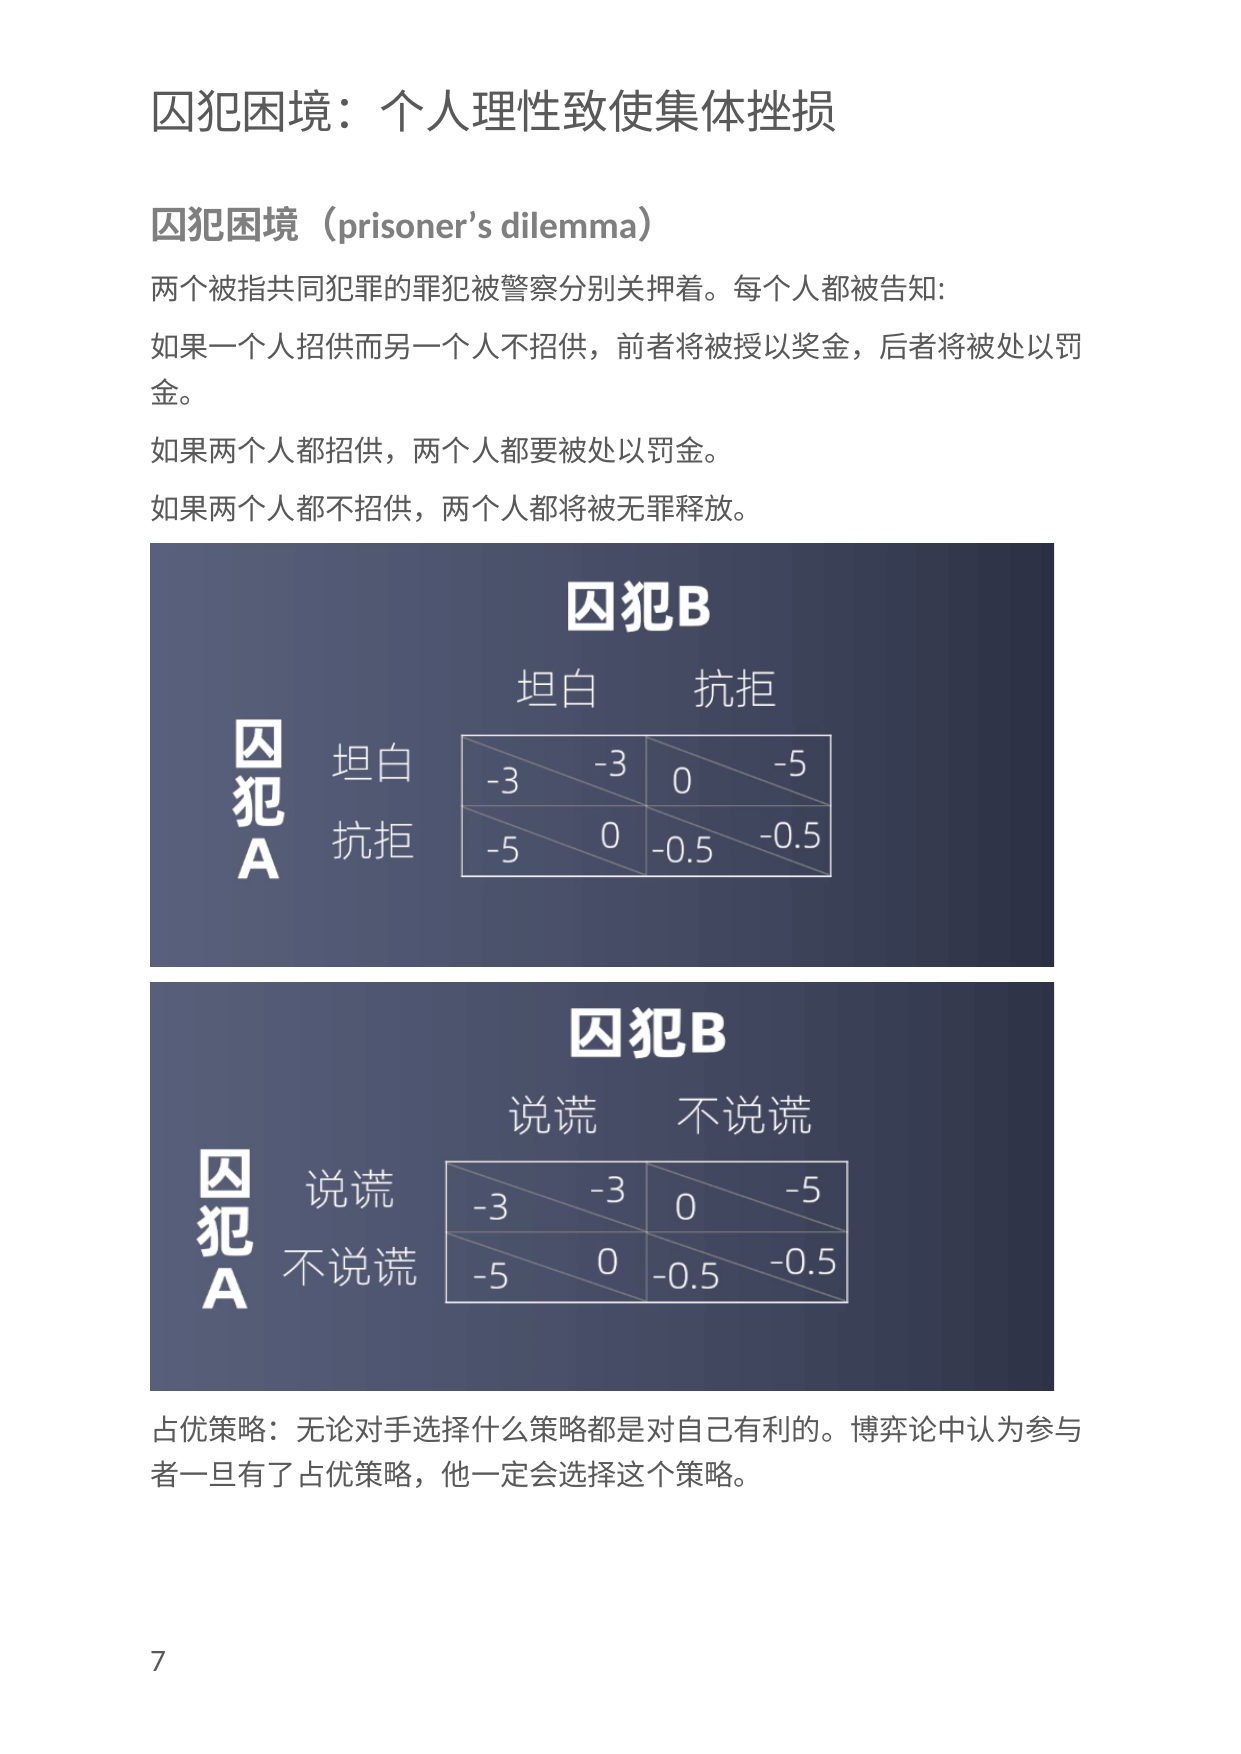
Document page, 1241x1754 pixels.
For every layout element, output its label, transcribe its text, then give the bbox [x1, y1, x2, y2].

subtitle 囚犯困境（prisoner’s dilemma） [150, 194, 1090, 249]
text 如果两个人都招供，两个人都要被处以罚金。 [150, 427, 1090, 470]
text 如果一个人招供而另一个人不招供，前者将被授以奖金，后者将被处以罚金。 [150, 324, 1090, 412]
list 囚犯困境：个人理性致使集体挫损 [150, 75, 1090, 141]
text 如果两个人都不招供，两个人都将被无罪释放。 [150, 486, 1090, 528]
text 两个被指共同犯罪的罪犯被警察分别关押着。每个人都被告知: [150, 266, 1090, 308]
picture [150, 543, 1055, 967]
picture [150, 982, 1055, 1391]
text 占优策略：无论对手选择什么策略都是对自己有利的。博弈论中认为参与者一旦有了占优策略，他一定会选择这个策略。 [150, 1406, 1090, 1494]
